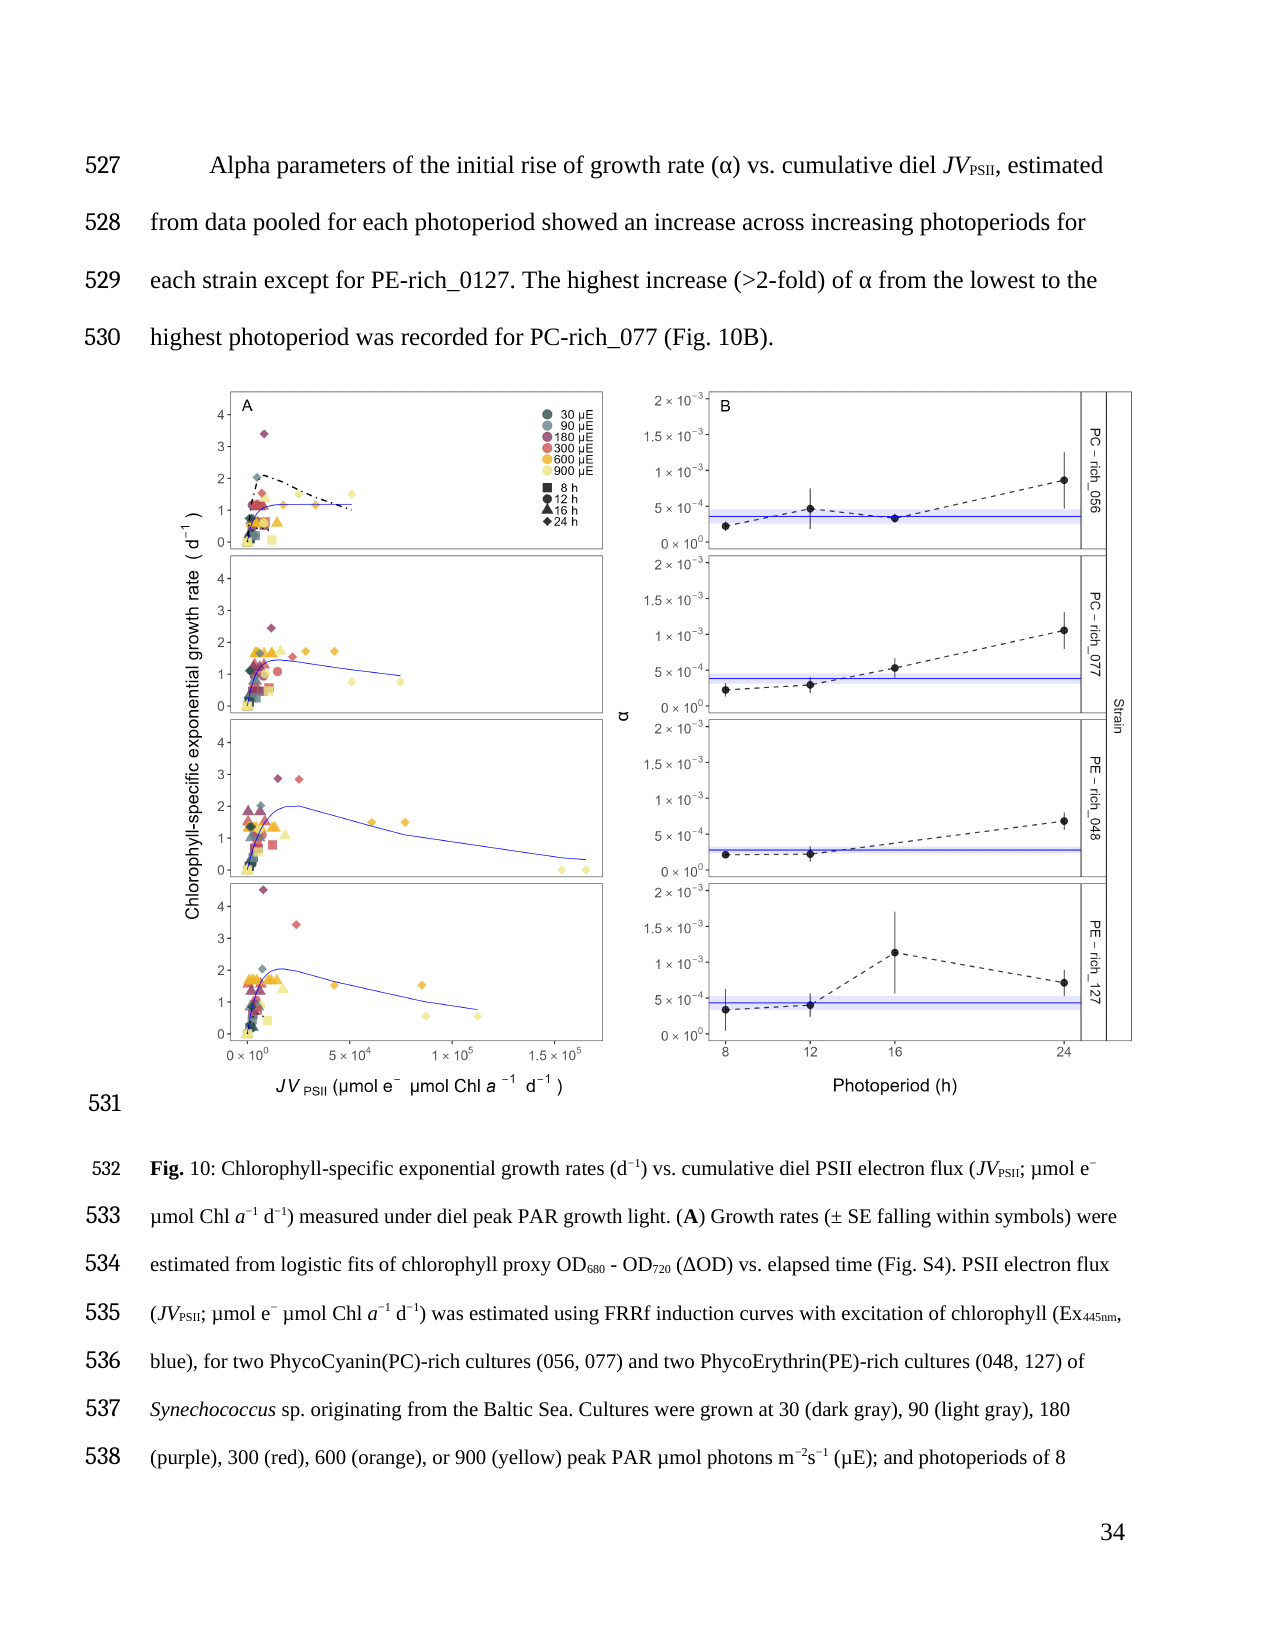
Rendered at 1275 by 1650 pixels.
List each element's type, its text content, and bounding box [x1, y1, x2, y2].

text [150, 1156, 1125, 1469]
picture [168, 380, 1144, 1112]
text Alpha parameters of the initial rise of growth rate (α) vs. cumulative diel JVPSII, estimated from data pooled for each photoperiod showed an increase across increasing photoperiods for each strain except for PE-rich_0127. The highest increase (>2-fold) of α from the lowest to the highest photoperiod was recorded for PC-rich_077 (Fig. 10B). [150, 150, 1125, 351]
